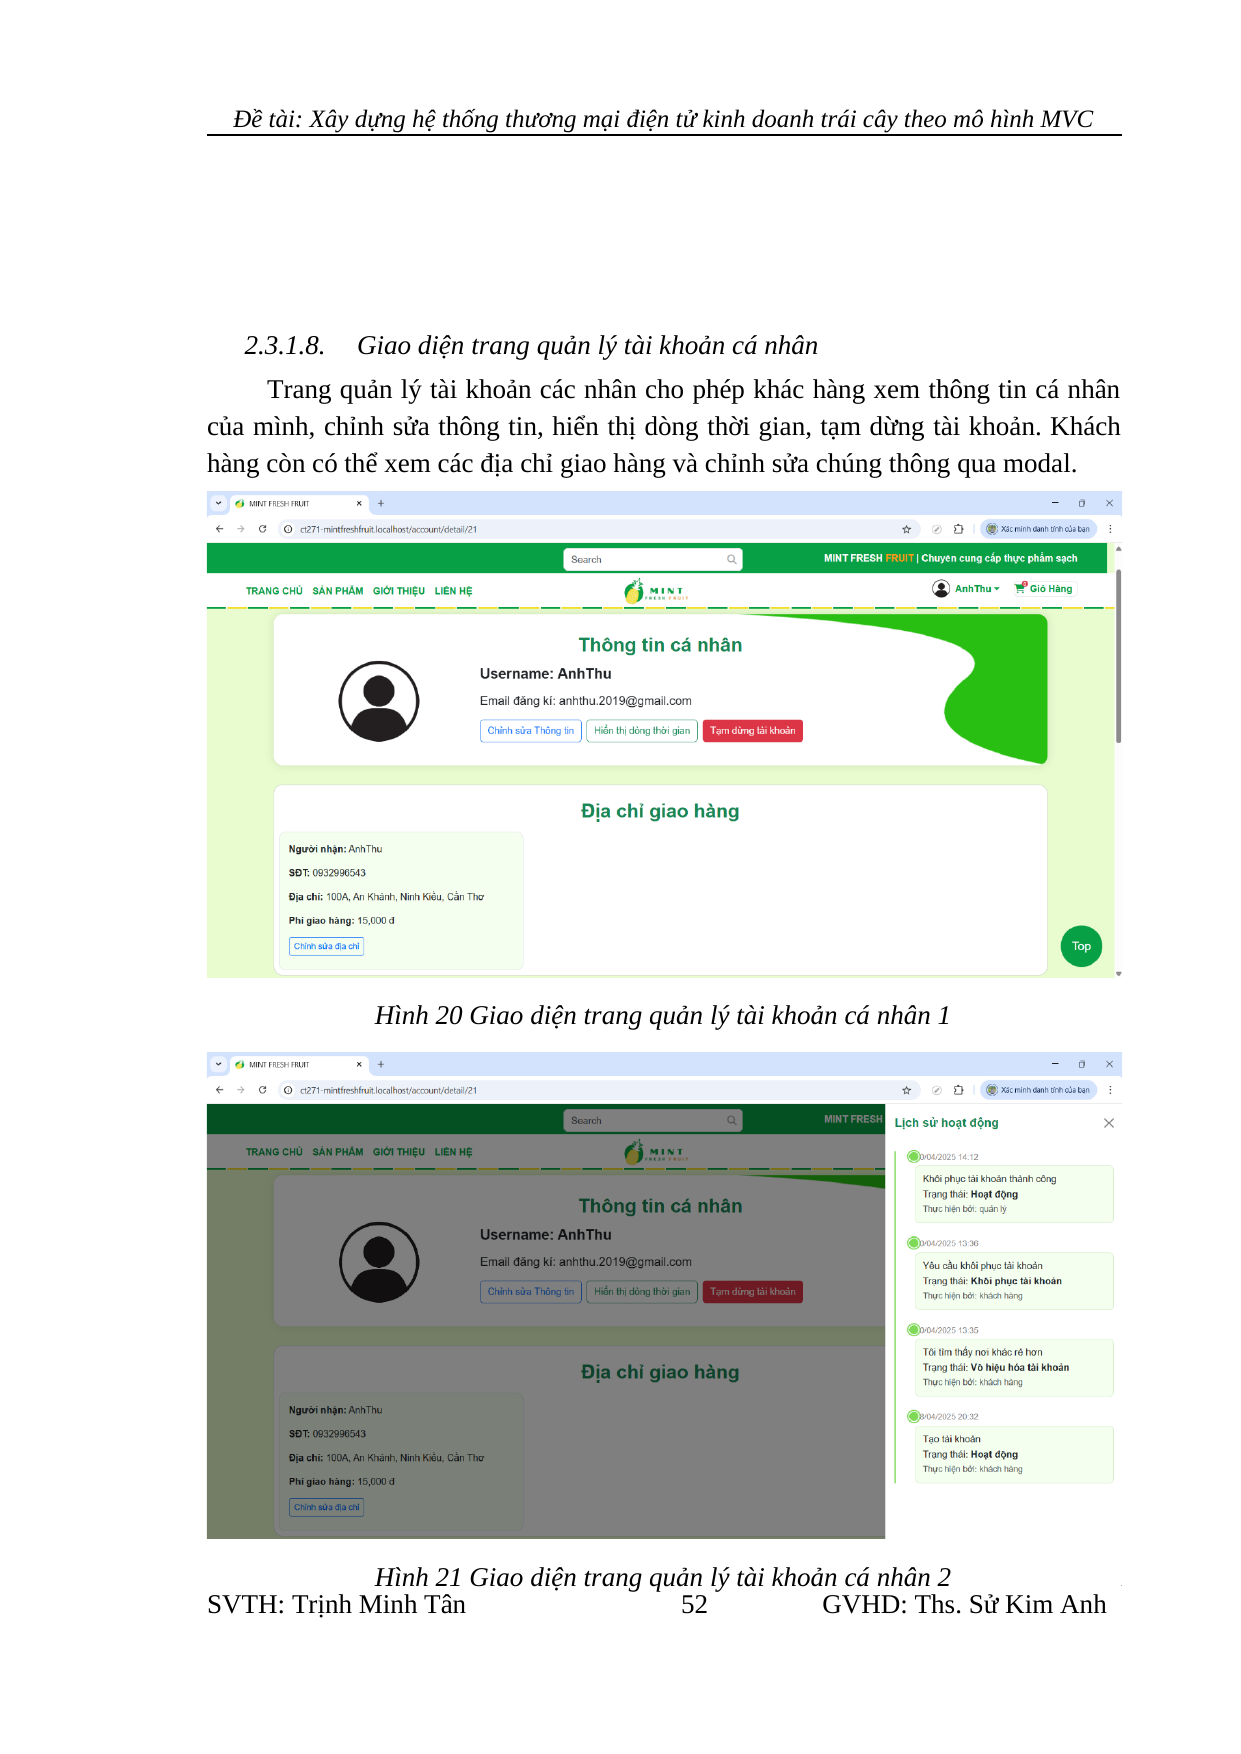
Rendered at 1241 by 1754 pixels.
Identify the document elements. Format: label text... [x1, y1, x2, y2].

text Trang quản lý tài khoản các nhân cho phép khác hàng xem thông tin cá nhân của mình, chỉnh sửa thông tin, hiển thị dòng thời gian, tạm dừng tài khoản. Khách hàng còn có thể xem các địa chỉ giao hàng và chỉnh sửa chúng thông qua modal. [207, 373, 1122, 479]
picture [206, 1052, 1123, 1539]
picture [206, 491, 1123, 978]
subtitle Giao diện trang quản lý tài khoản cá nhân [244, 329, 1122, 360]
